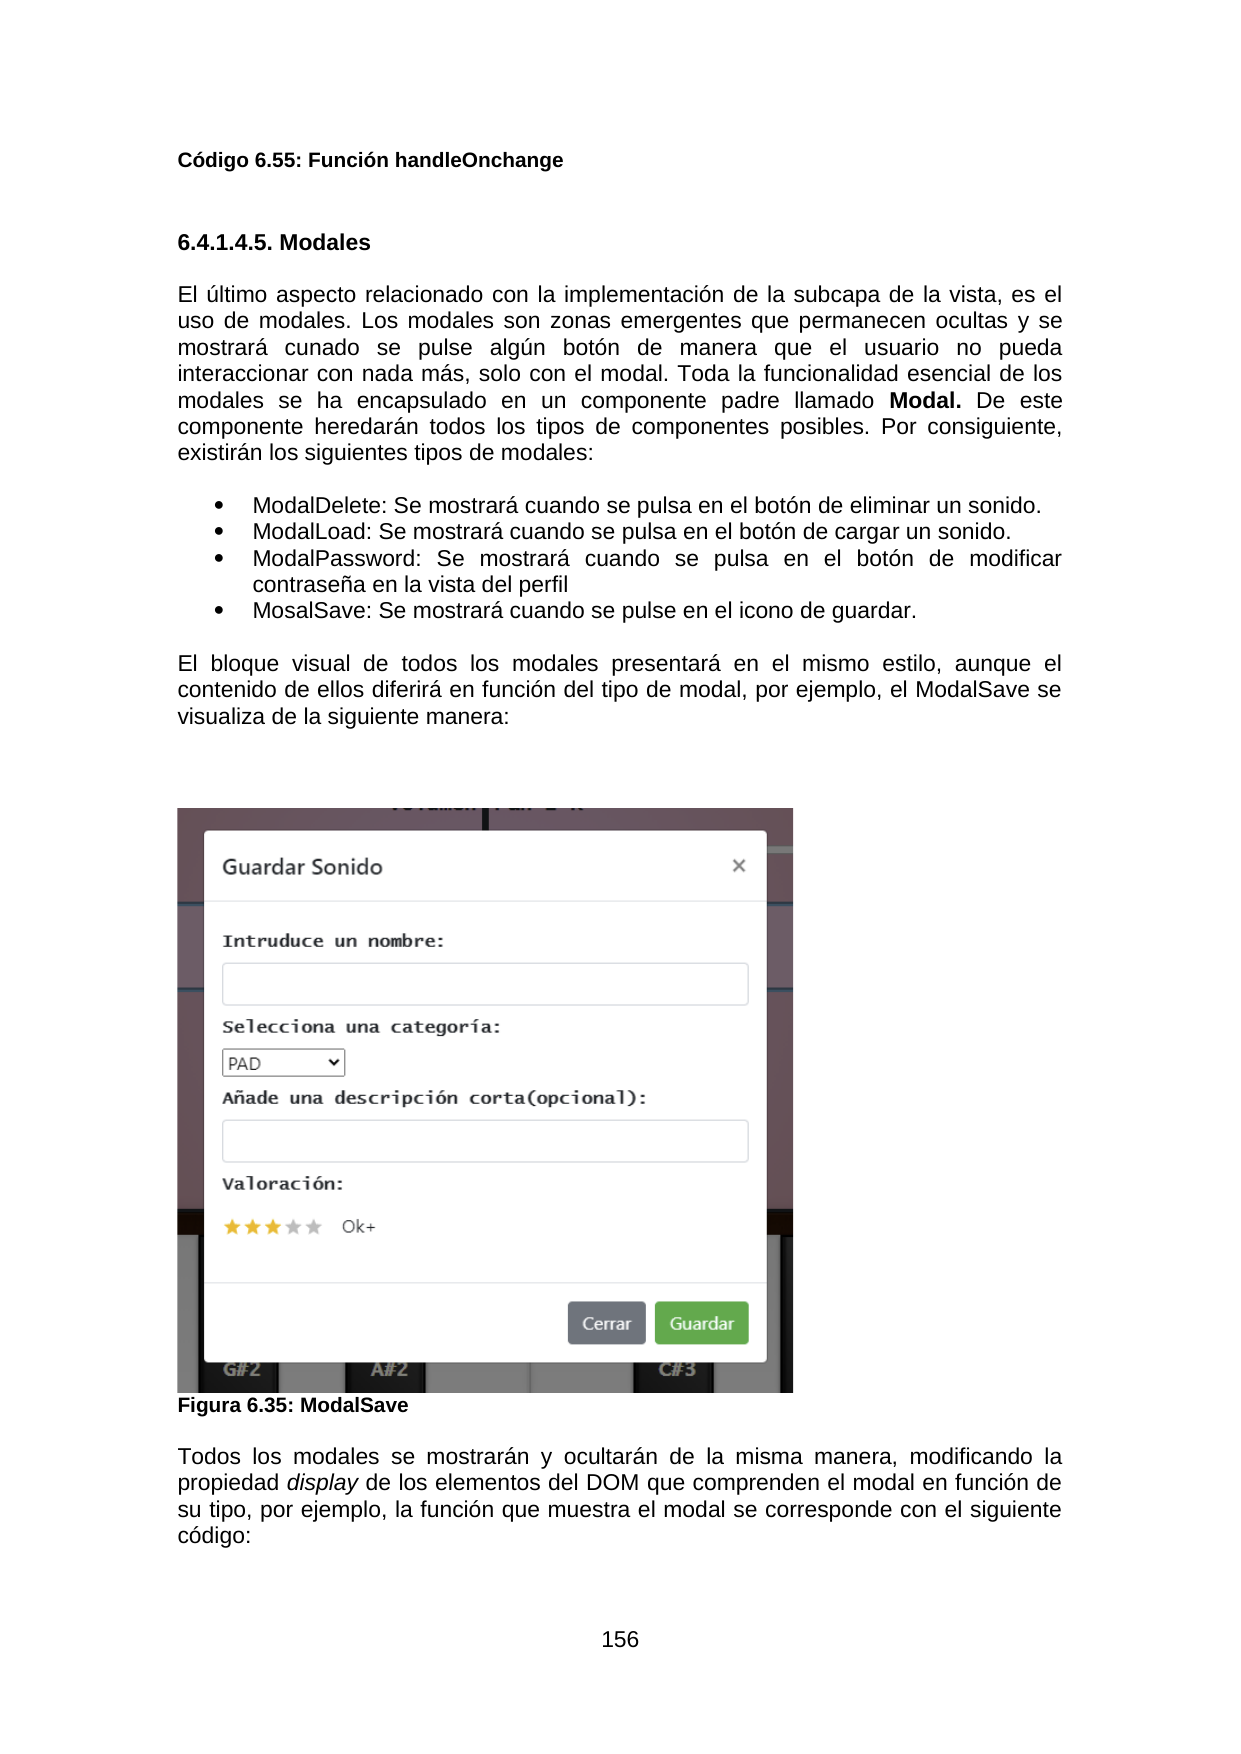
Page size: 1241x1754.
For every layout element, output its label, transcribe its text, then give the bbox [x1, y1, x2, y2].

list ModalLoad: Se mostrará cuando se pulsa en el botón de cargar un sonido. [215, 518, 1063, 545]
text Figura 6.35: ModalSave [177, 1393, 1063, 1417]
picture [177, 808, 794, 1393]
subtitle 6.4.1.4.5. Modales [177, 228, 1063, 255]
text Código 6.55: Función handleOnchange [177, 148, 1063, 172]
text El bloque visual de todos los modales presentará en el mismo estilo, aunque el contenido de ellos diferirá en función del tipo de modal, por ejemplo, el ModalSave se visualiza de la siguiente manera: [177, 650, 1063, 729]
text El último aspecto relacionado con la implementación de la subcapa de la vista, es el uso de modales. Los modales son zonas emergentes que permanecen ocultas y se mostrará cunado se pulse algún botón de manera que el usuario no pueda interaccionar con nada más, solo con el modal. Toda la funcionalidad esencial de los modales se ha encapsulado en un componente padre llamado Modal. De este componente heredarán todos los tipos de componentes posibles. Por consiguiente, existirán los siguientes tipos de modales: [177, 281, 1063, 466]
list MosalSave: Se mostrará cuando se pulse en el icono de guardar. [215, 597, 1063, 624]
list ModalDelete: Se mostrará cuando se pulsa en el botón de eliminar un sonido. [215, 492, 1063, 518]
text Todos los modales se mostrarán y ocultarán de la misma manera, modificando la propiedad display de los elementos del DOM que comprenden el modal en función de su tipo, por ejemplo, la función que muestra el modal se corresponde con el siguiente código: [177, 1443, 1063, 1548]
list ModalPassword: Se mostrará cuando se pulsa en el botón de modificar contraseña en la vista del perfil [215, 545, 1063, 597]
